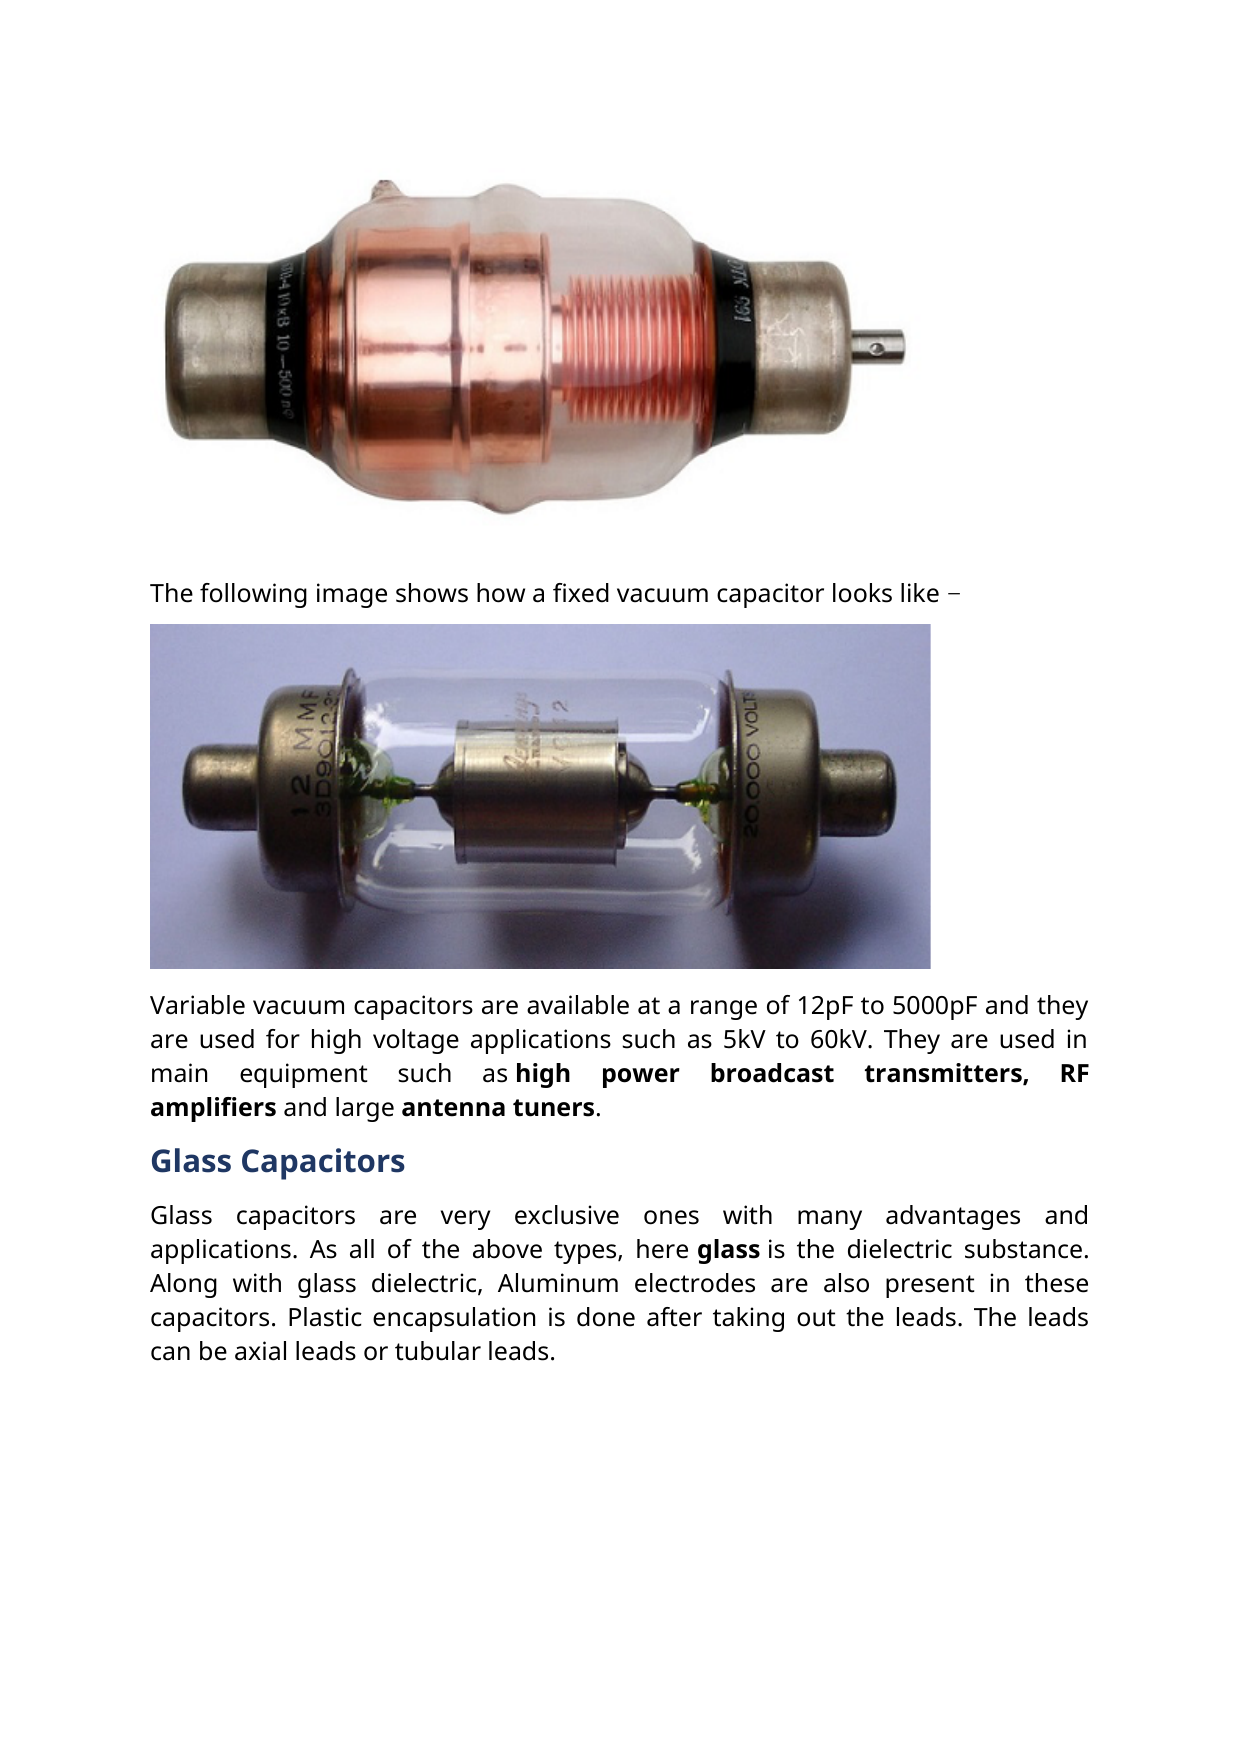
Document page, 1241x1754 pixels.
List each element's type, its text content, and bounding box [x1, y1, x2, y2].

text The following image shows how a fixed vacuum capacitor looks like − [150, 576, 1090, 610]
subtitle Glass Capacitors [150, 1139, 1090, 1182]
picture [150, 150, 931, 557]
text Glass capacitors are very exclusive ones with many advantages and applications. As all of the above types, here glass is the dielectric substance. Along with glass dielectric, Aluminum electrodes are also present in these capacitors. Plastic encapsulation is done after taking out the leads. The leads can be axial leads or tubular leads. [150, 1197, 1090, 1368]
text Variable vacuum capacitors are available at a range of 12pF to 5000pF and they are used for high voltage applications such as 5kV to 60kV. They are used in main equipment such as high power broadcast transmitters, RF amplifiers and large antenna tuners. [150, 988, 1090, 1124]
picture [150, 624, 931, 969]
